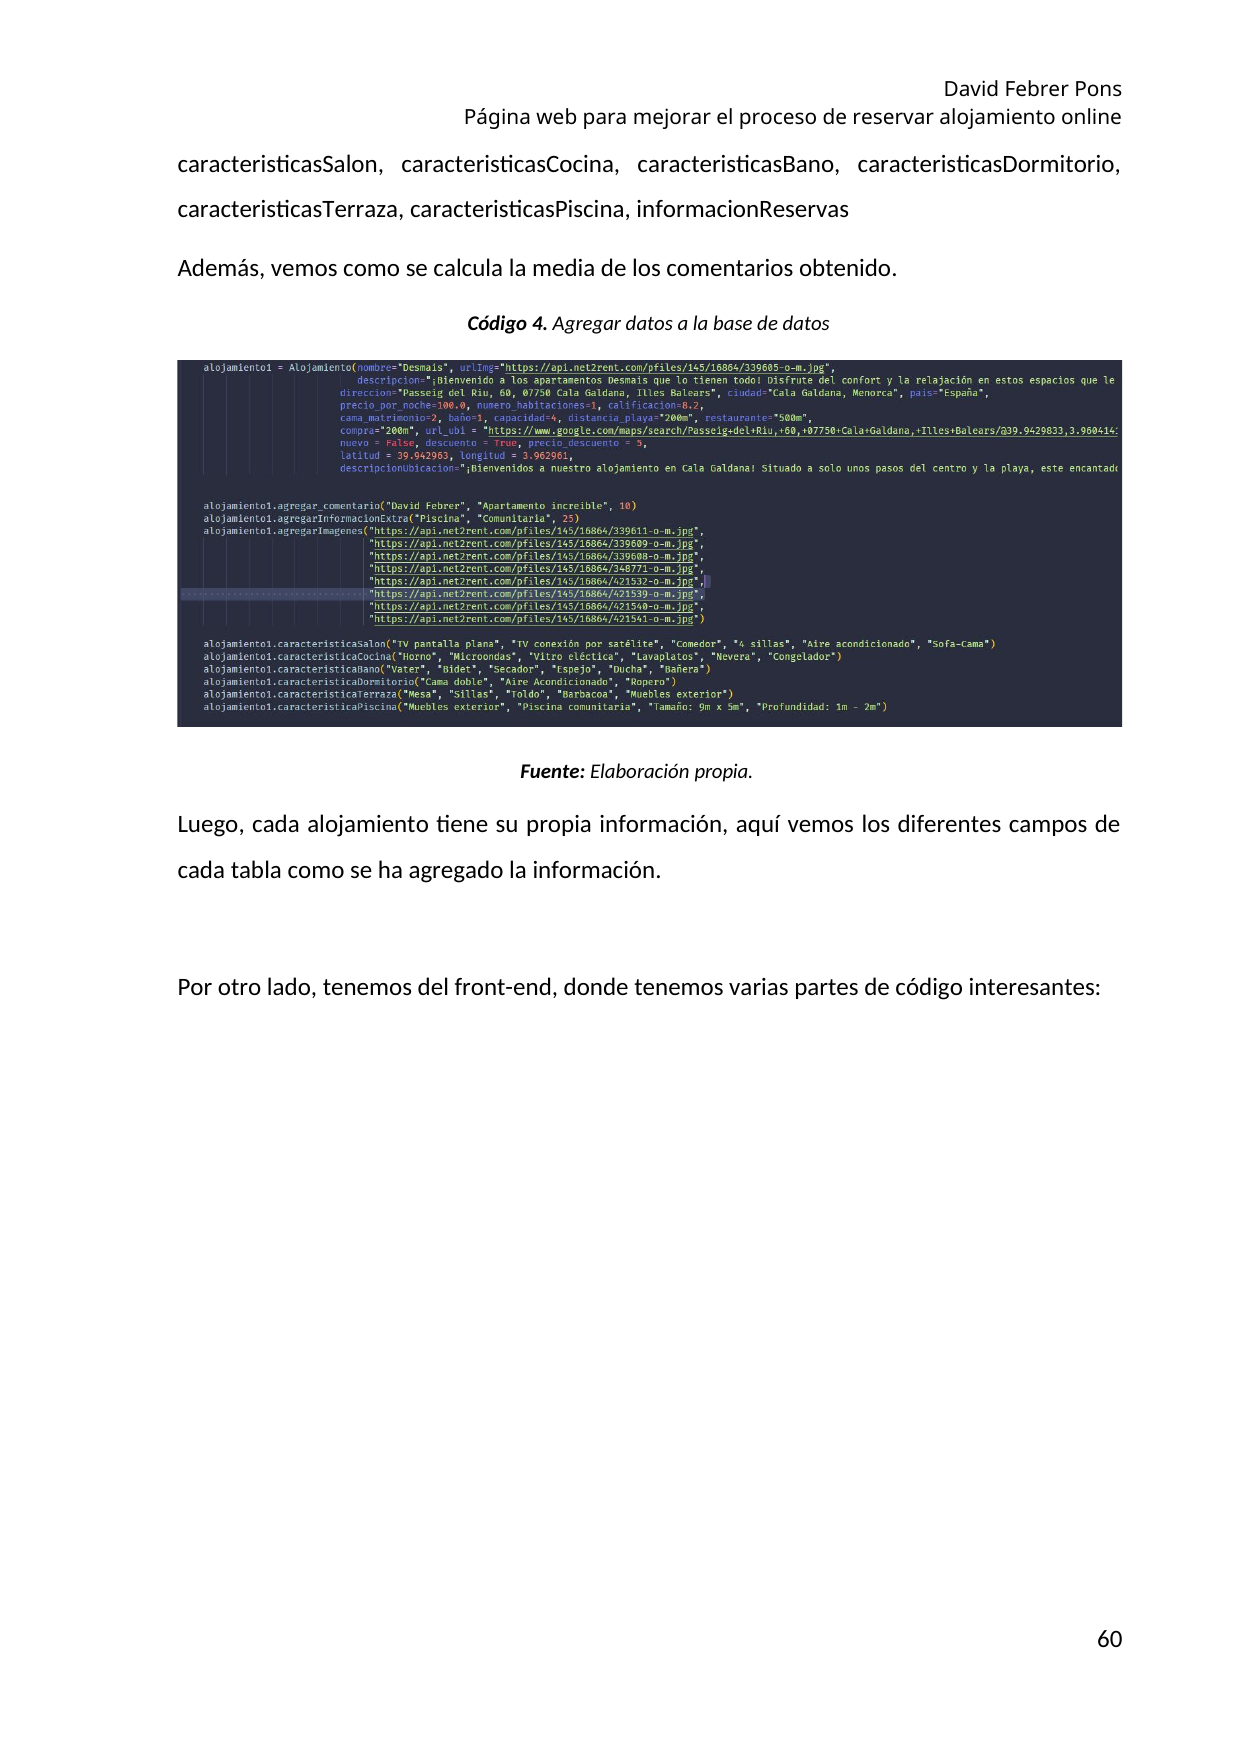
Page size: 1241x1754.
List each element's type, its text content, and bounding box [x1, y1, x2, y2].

text Luego, cada alojamiento tiene su propia información, aquí vemos los diferentes campos de cada tabla como se ha agregado la información. [177, 808, 1122, 885]
picture [177, 360, 1123, 727]
text Por otro lado, tenemos del front-end, donde tenemos varias partes de código interesantes: [177, 971, 1122, 1001]
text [177, 148, 1122, 224]
text Código 4. Agregar datos a la base de datos [177, 310, 1122, 335]
text Además, vemos como se calcula la media de los comentarios obtenido. [177, 252, 1122, 282]
text Fuente: Elaboración propia. [178, 758, 1097, 783]
